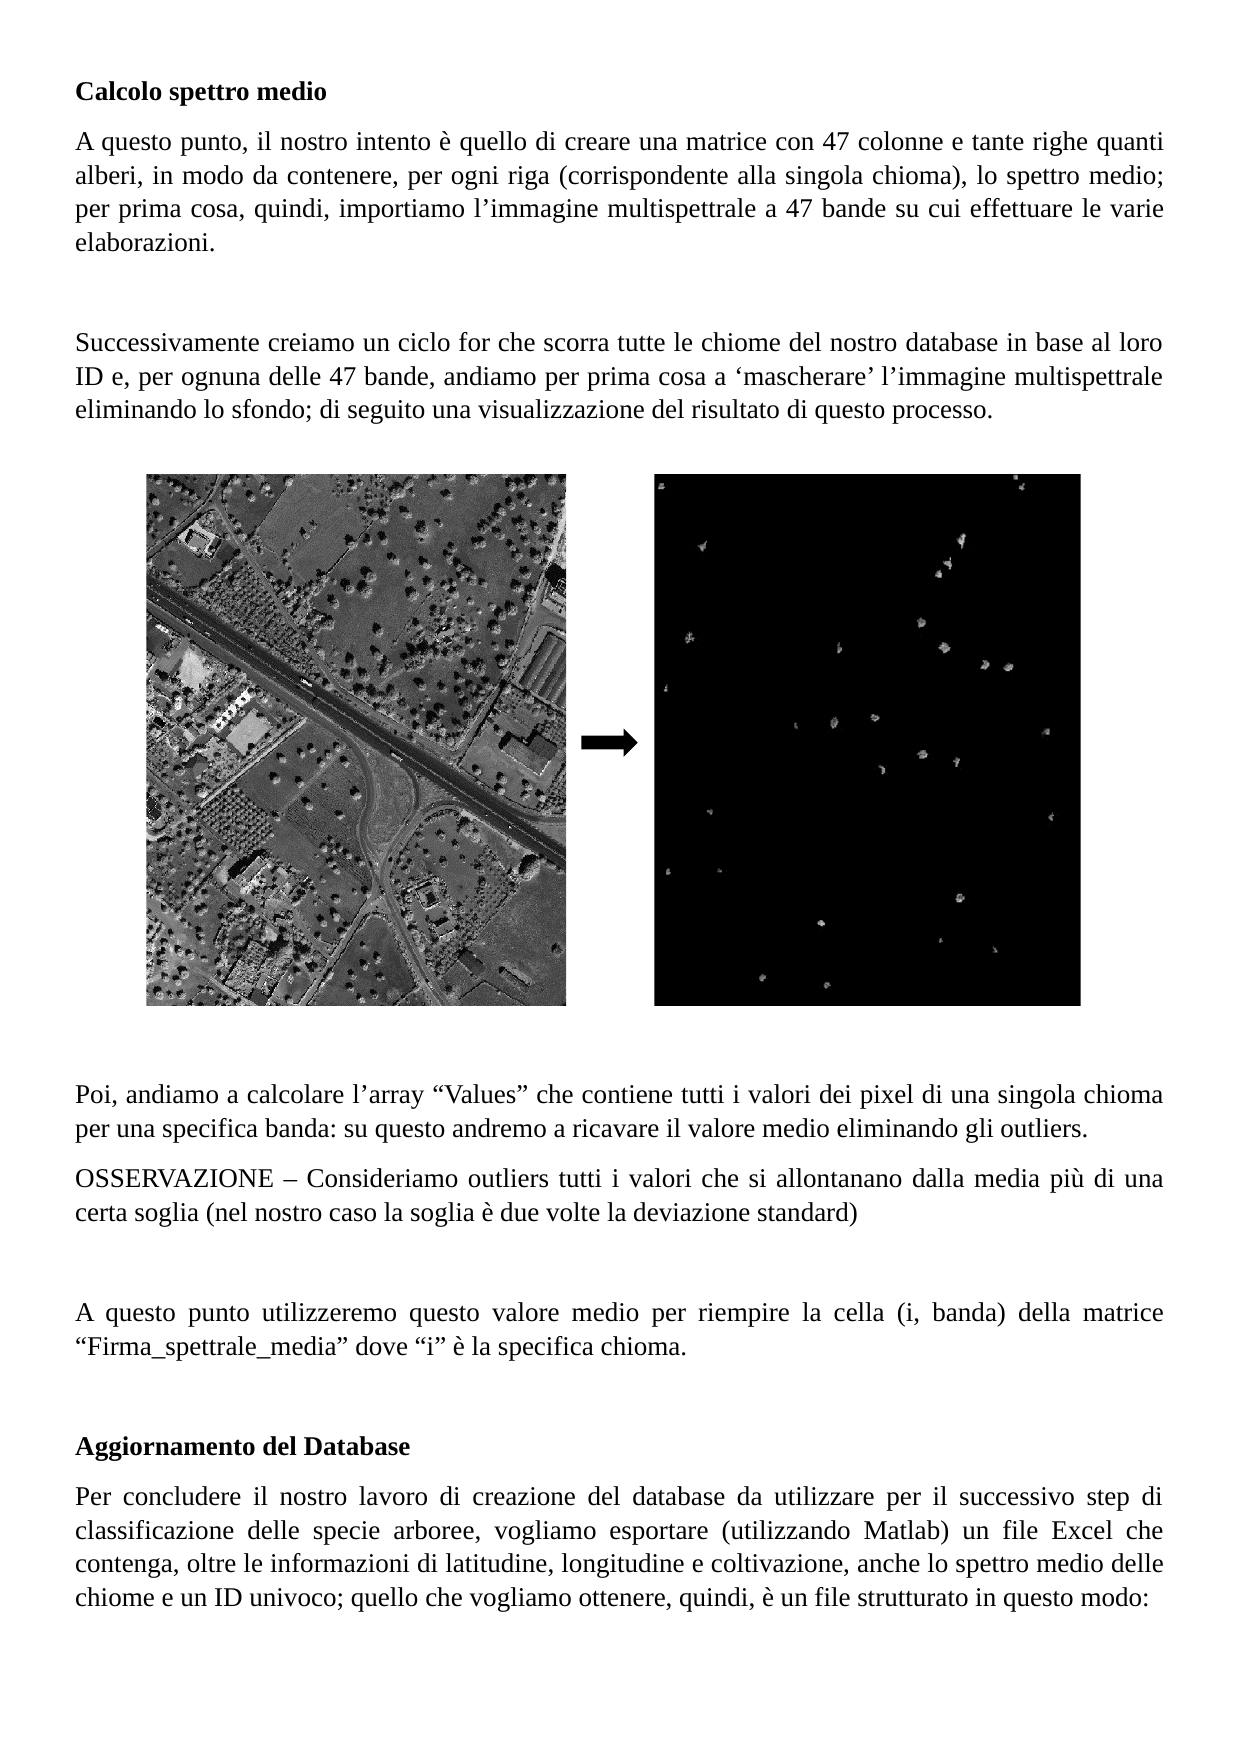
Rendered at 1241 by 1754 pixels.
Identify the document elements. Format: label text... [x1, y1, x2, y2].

text Poi, andiamo a calcolare l’array “Values” che contiene tutti i valori dei pixel di una singola chioma per una specifica banda: su questo andremo a ricavare il valore medio eliminando gli outliers. [75, 1078, 1165, 1143]
picture [146, 474, 567, 1006]
table_header [135, 444, 1105, 1028]
text A questo punto, il nostro intento è quello di creare una matrice con 47 colonne e tante righe quanti alberi, in modo da contenere, per ogni riga (corrispondente alla singola chioma), lo spettro medio; per prima cosa, quindi, importiamo l’immagine multispettrale a 47 bande su cui effettuare le varie elaborazioni. [75, 125, 1165, 257]
text Per concludere il nostro lavoro di creazione del database da utilizzare per il successivo step di classificazione delle specie arboree, vogliamo esportare (utilizzando Matlab) un file Excel che contenga, oltre le informazioni di latitudine, longitudine e coltivazione, anche lo spettro medio delle chiome e un ID univoco; quello che vogliamo ottenere, quindi, è un file strutturato in questo modo: [75, 1480, 1165, 1612]
text Aggiornamento del Database [75, 1430, 1165, 1461]
text Successivamente creiamo un ciclo for che scorra tutte le chiome del nostro database in base al loro ID e, per ognuna delle 47 bande, andiamo per prima cosa a ‘mascherare’ l’immagine multispettrale eliminando lo sfondo; di seguito una visualizzazione del risultato di questo processo. [75, 326, 1165, 424]
text A questo punto utilizzeremo questo valore medio per riempire la cella (i, banda) della matrice “Firma_spettrale_media” dove “i” è la specifica chioma. [75, 1296, 1165, 1361]
text Calcolo spettro medio [75, 75, 1165, 106]
text OSSERVAZIONE – Consideriamo outliers tutti i valori che si allontanano dalla media più di una certa soglia (nel nostro caso la soglia è due volte la deviazione standard) [75, 1162, 1165, 1227]
picture [654, 474, 1081, 1006]
